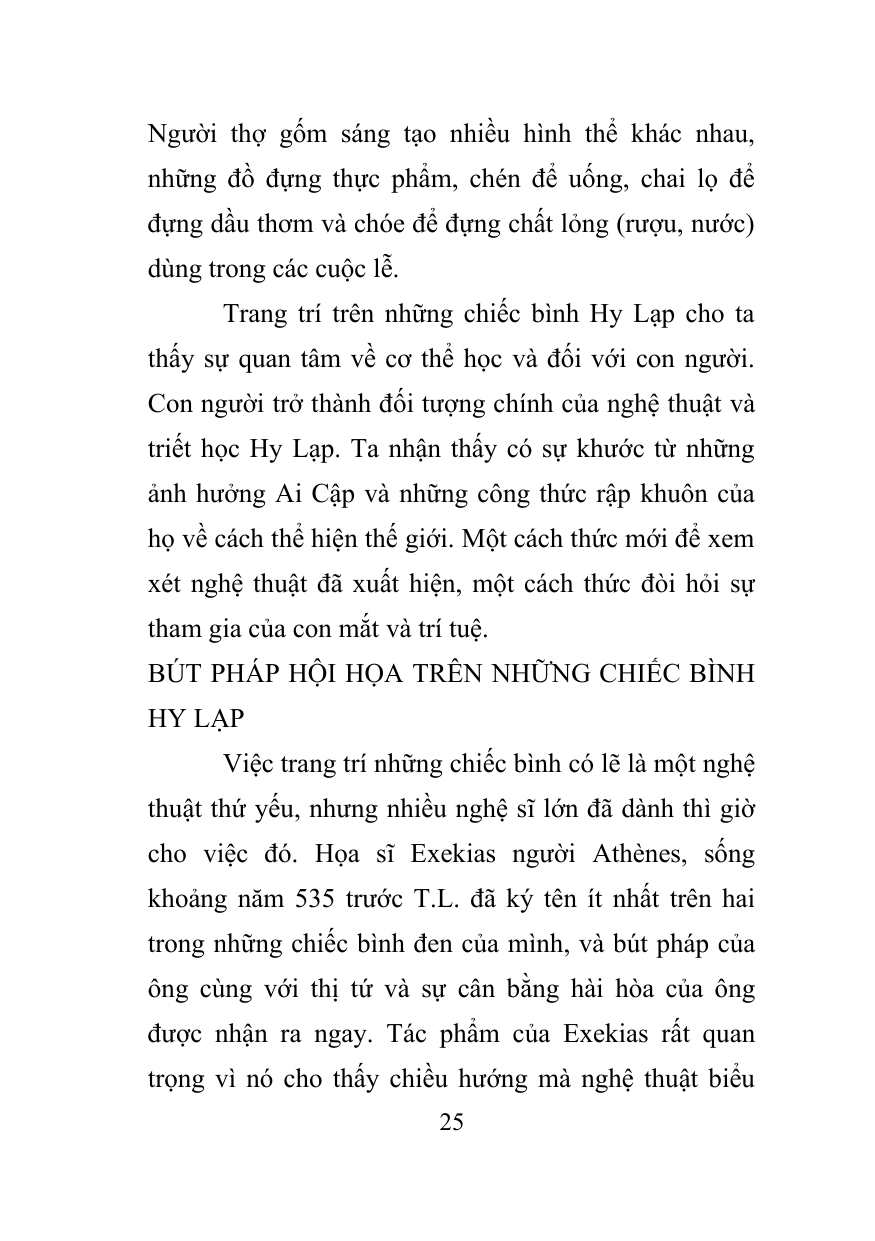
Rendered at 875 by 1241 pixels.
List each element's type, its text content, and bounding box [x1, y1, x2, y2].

text BÚT PHÁP HỘI HỌA TRÊN NHỮNG CHIẾC BÌNH HY LẠP [148, 658, 756, 733]
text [148, 118, 756, 283]
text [148, 748, 756, 1093]
text Trang trí trên những chiếc bình Hy Lạp cho ta thấy sự quan tâm về cơ thể học và đối với con người. Con người trở thành đối tượng chính của nghệ thuật và triết học Hy Lạp. Ta nhận thấy có sự khước từ những ảnh hưởng Ai Cập và những công thức rập khuôn của họ về cách thể hiện thế giới. Một cách thức mới để xem xét nghệ thuật đã xuất hiện, một cách thức đòi hỏi sự tham gia của con mắt và trí tuệ. [148, 298, 756, 643]
